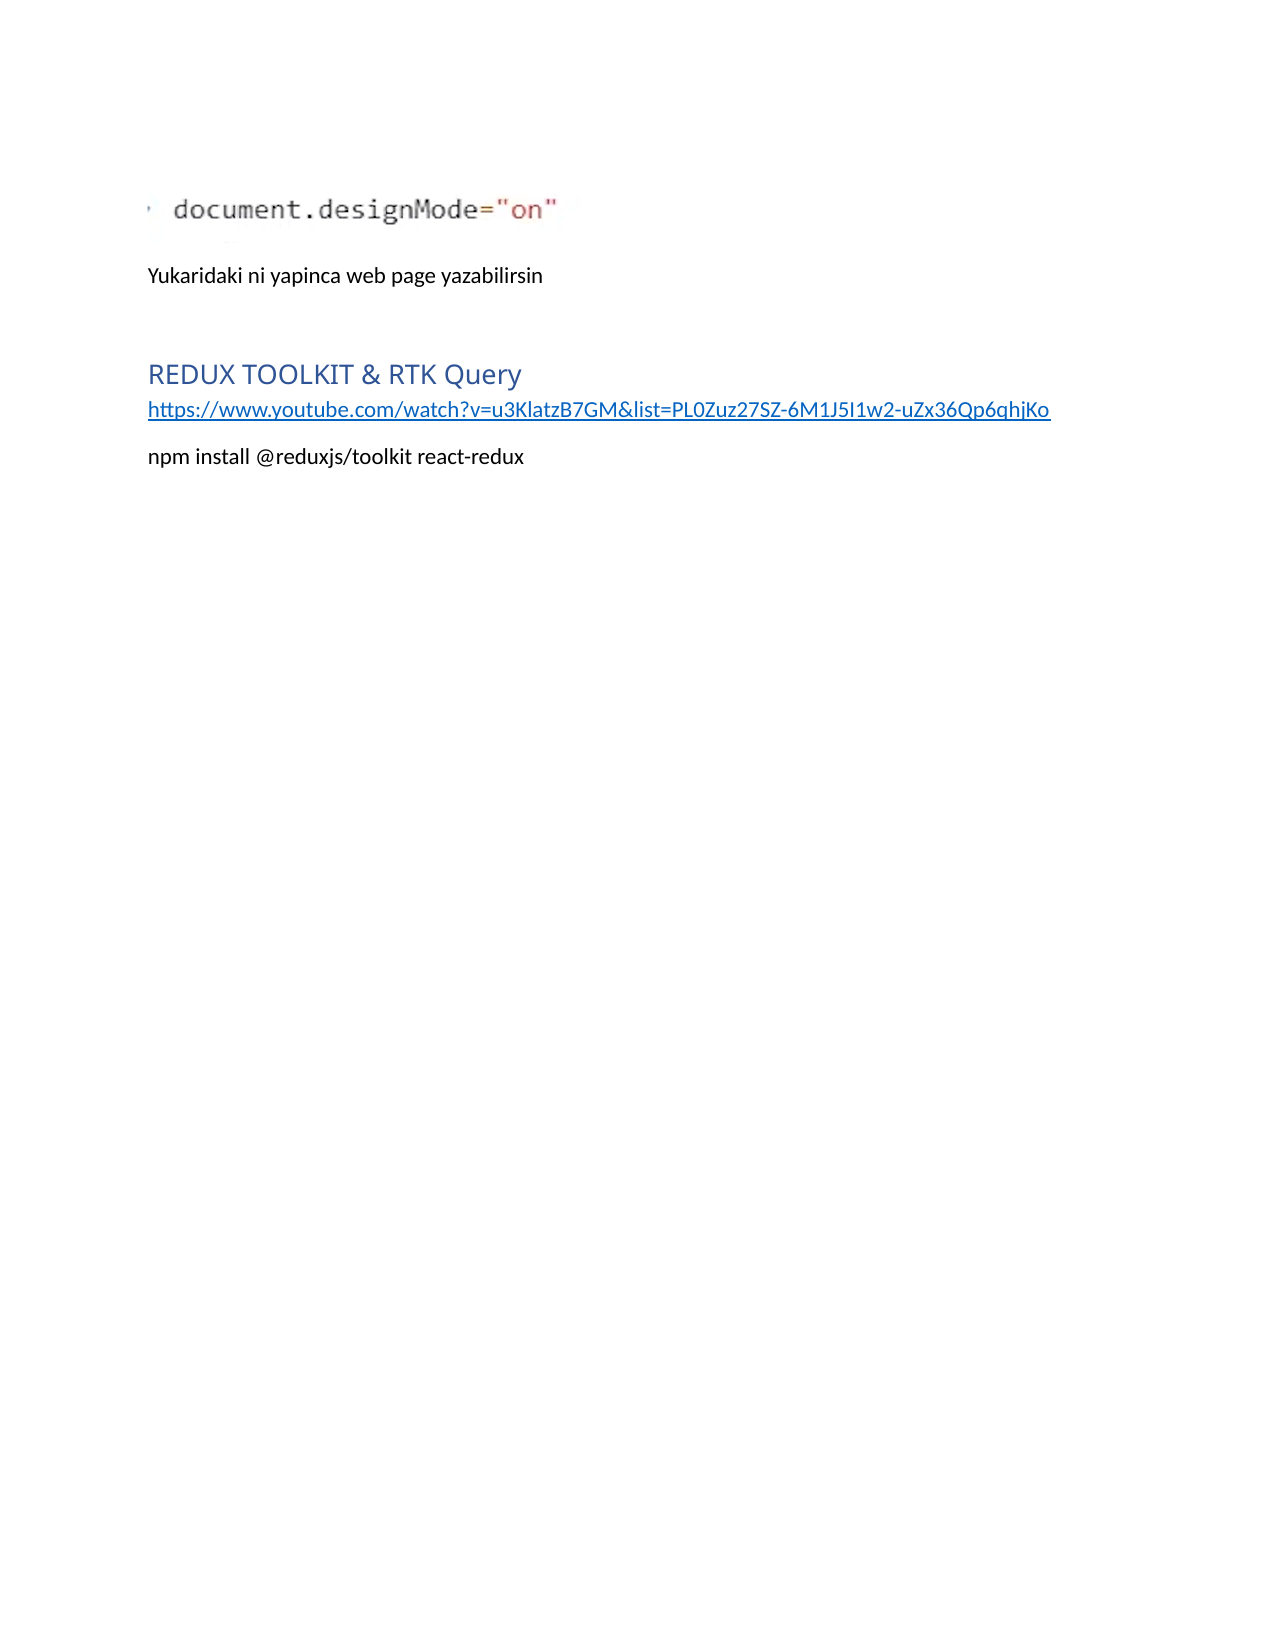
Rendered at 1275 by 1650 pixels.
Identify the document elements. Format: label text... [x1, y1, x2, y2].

text npm install @reduxjs/toolkit react-redux [148, 442, 1127, 470]
subtitle REDUX TOOLKIT & RTK Query [148, 355, 1127, 392]
picture [147, 194, 609, 243]
text Yukaridaki ni yapinca web page yazabilirsin [148, 261, 1127, 289]
text https://www.youtube.com/watch?v=u3KlatzB7GM&list=PL0Zuz27SZ-6M1J5I1w2-uZx36Qp6qhjKo [148, 395, 1127, 423]
